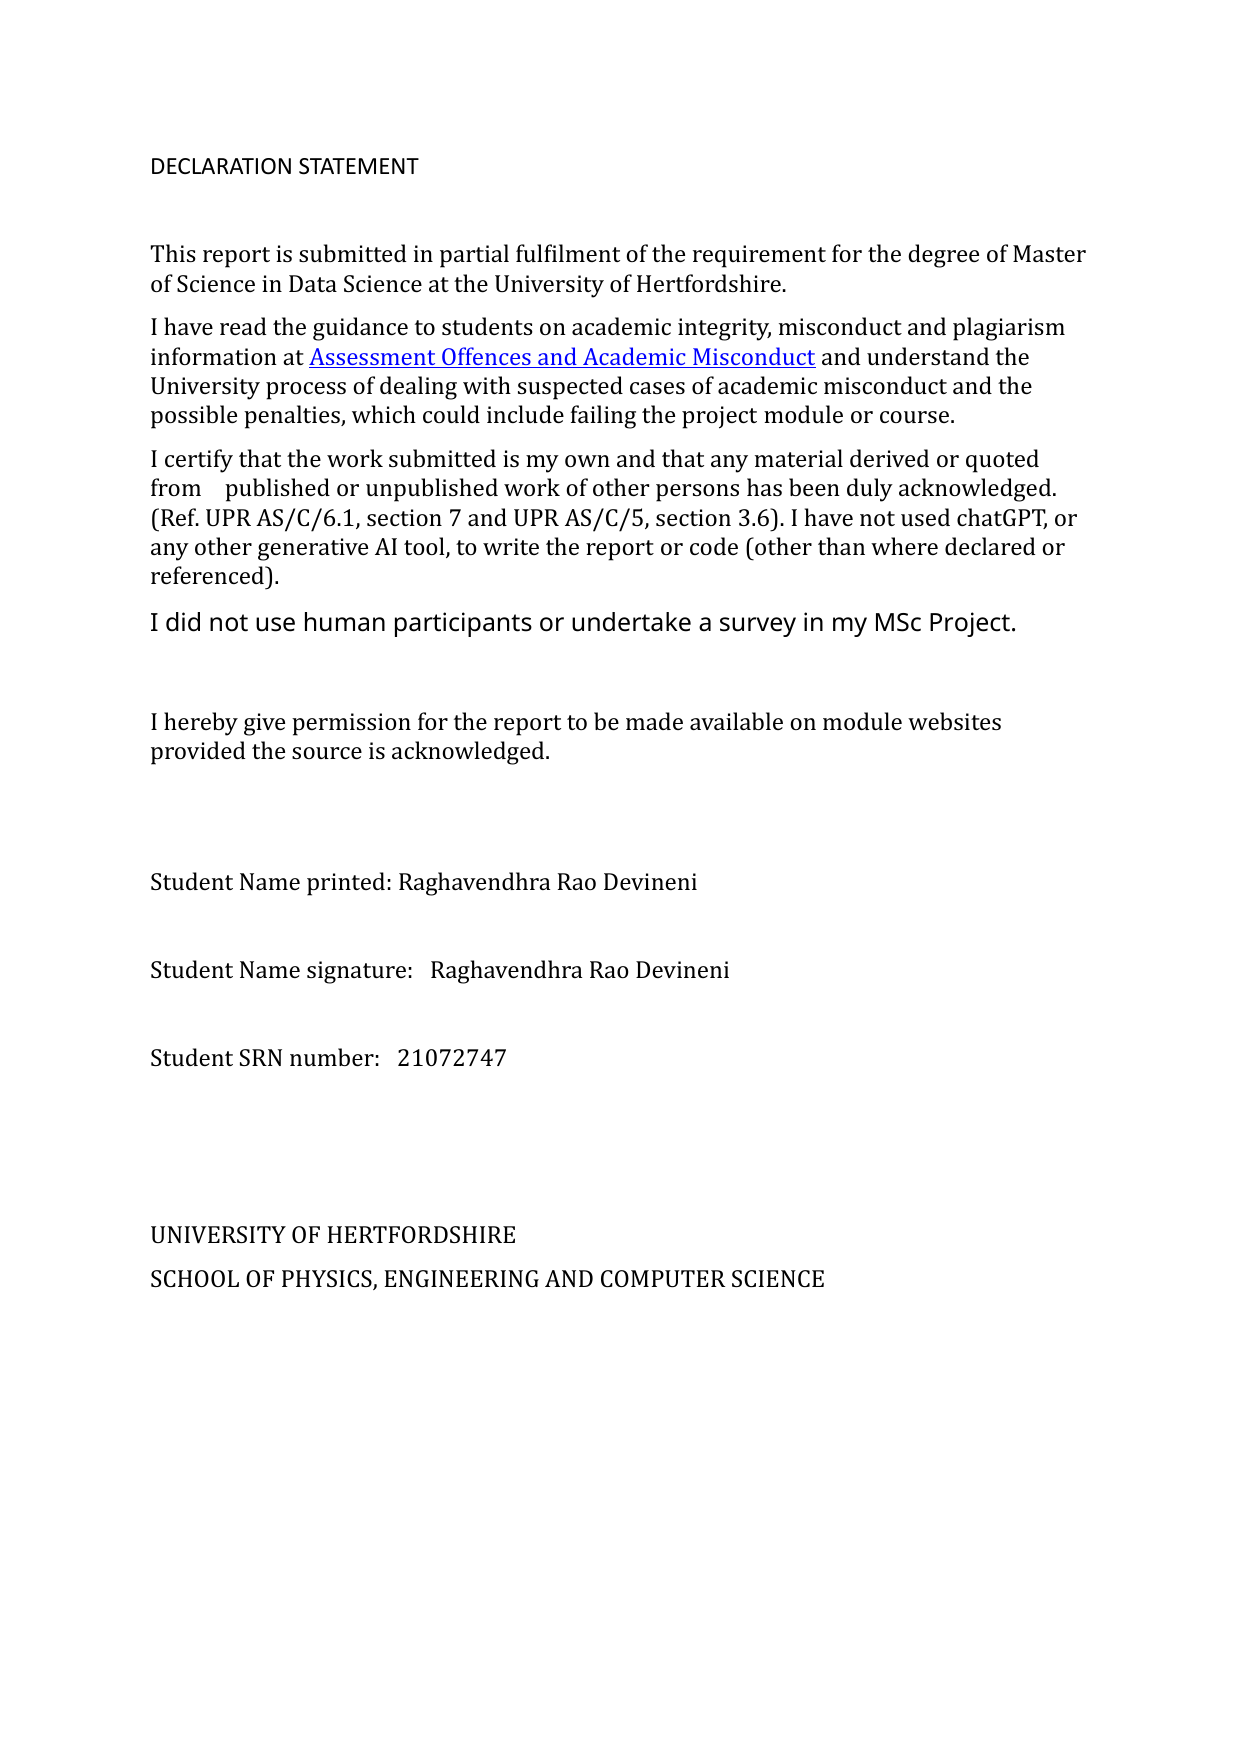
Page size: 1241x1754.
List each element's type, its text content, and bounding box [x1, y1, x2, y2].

text This report is submitted in partial fulfilment of the requirement for the degree of Master of Science in Data Science at the University of Hertfordshire. [150, 239, 1090, 297]
text I hereby give permission for the report to be made available on module websites provided the source is acknowledged. [150, 706, 1090, 765]
text Student Name printed: Raghavendhra Rao Devineni [150, 867, 1090, 896]
text DECLARATION STATEMENT [150, 150, 1090, 181]
text I did not use human participants or undertake a survey in my MSc Project. [150, 605, 1090, 639]
text Student SRN number: 21072747 [150, 1042, 1090, 1072]
text I certify that the work submitted is my own and that any material derived or quoted from published or unpublished work of other persons has been duly acknowledged. (Ref. UPR AS/C/6.1, section 7 and UPR AS/C/5, section 3.6). I have not used chatGPT, or any other generative AI tool, to write the report or code (other than where declared or referenced). [150, 444, 1090, 590]
text UNIVERSITY OF HERTFORDSHIRE [150, 1220, 1090, 1249]
text SCHOOL OF PHYSICS, ENGINEERING AND COMPUTER SCIENCE [150, 1264, 1090, 1293]
text I have read the guidance to students on academic integrity, misconduct and plagiarism information at Assessment Offences and Academic Misconduct and understand the University process of dealing with suspected cases of academic misconduct and the possible penalties, which could include failing the project module or course. [150, 312, 1090, 429]
text Student Name signature: Raghavendhra Rao Devineni [150, 955, 1090, 984]
